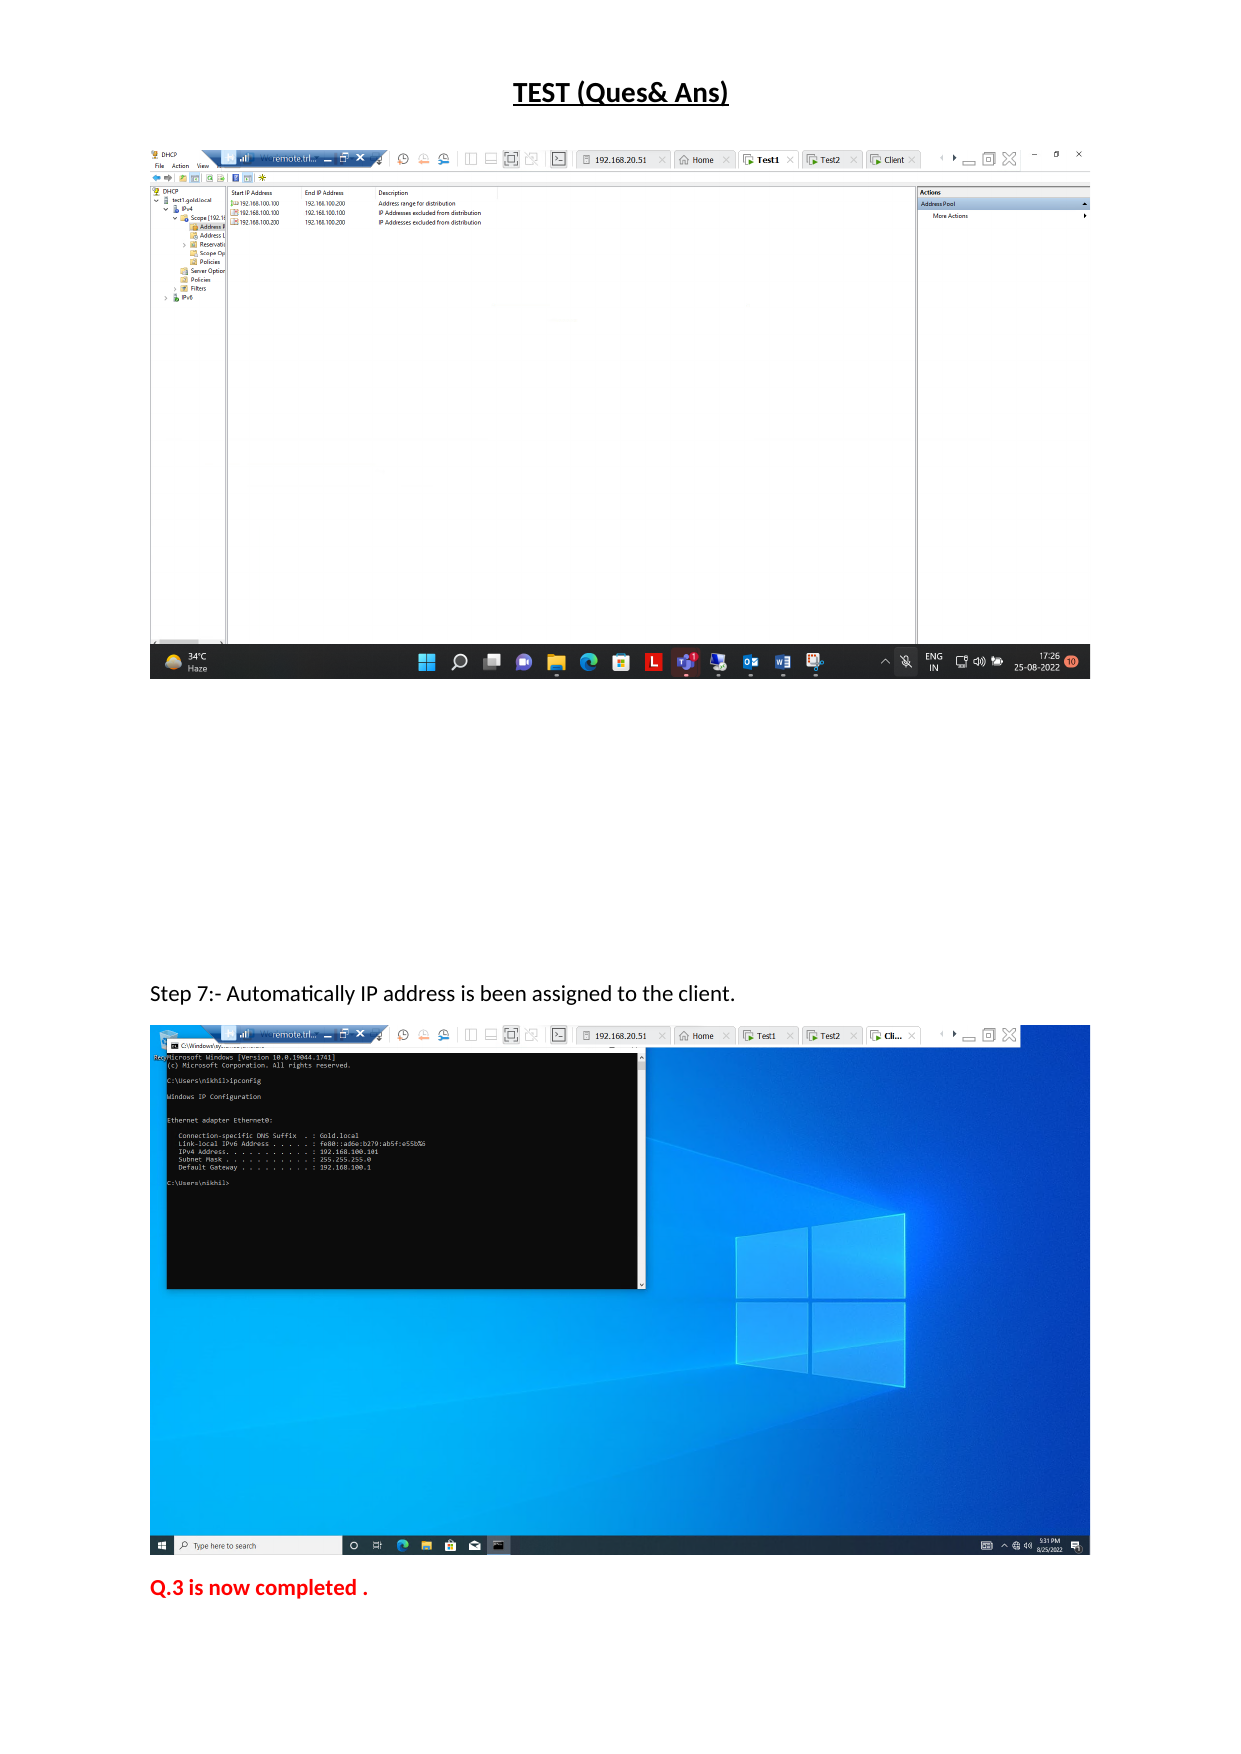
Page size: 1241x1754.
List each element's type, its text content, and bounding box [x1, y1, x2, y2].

picture [150, 150, 1091, 679]
text Q.3 is now completed . [150, 1573, 1090, 1602]
text Step 7:- Automatically IP address is been assigned to the client. [150, 979, 1090, 1007]
picture [150, 1025, 1091, 1555]
